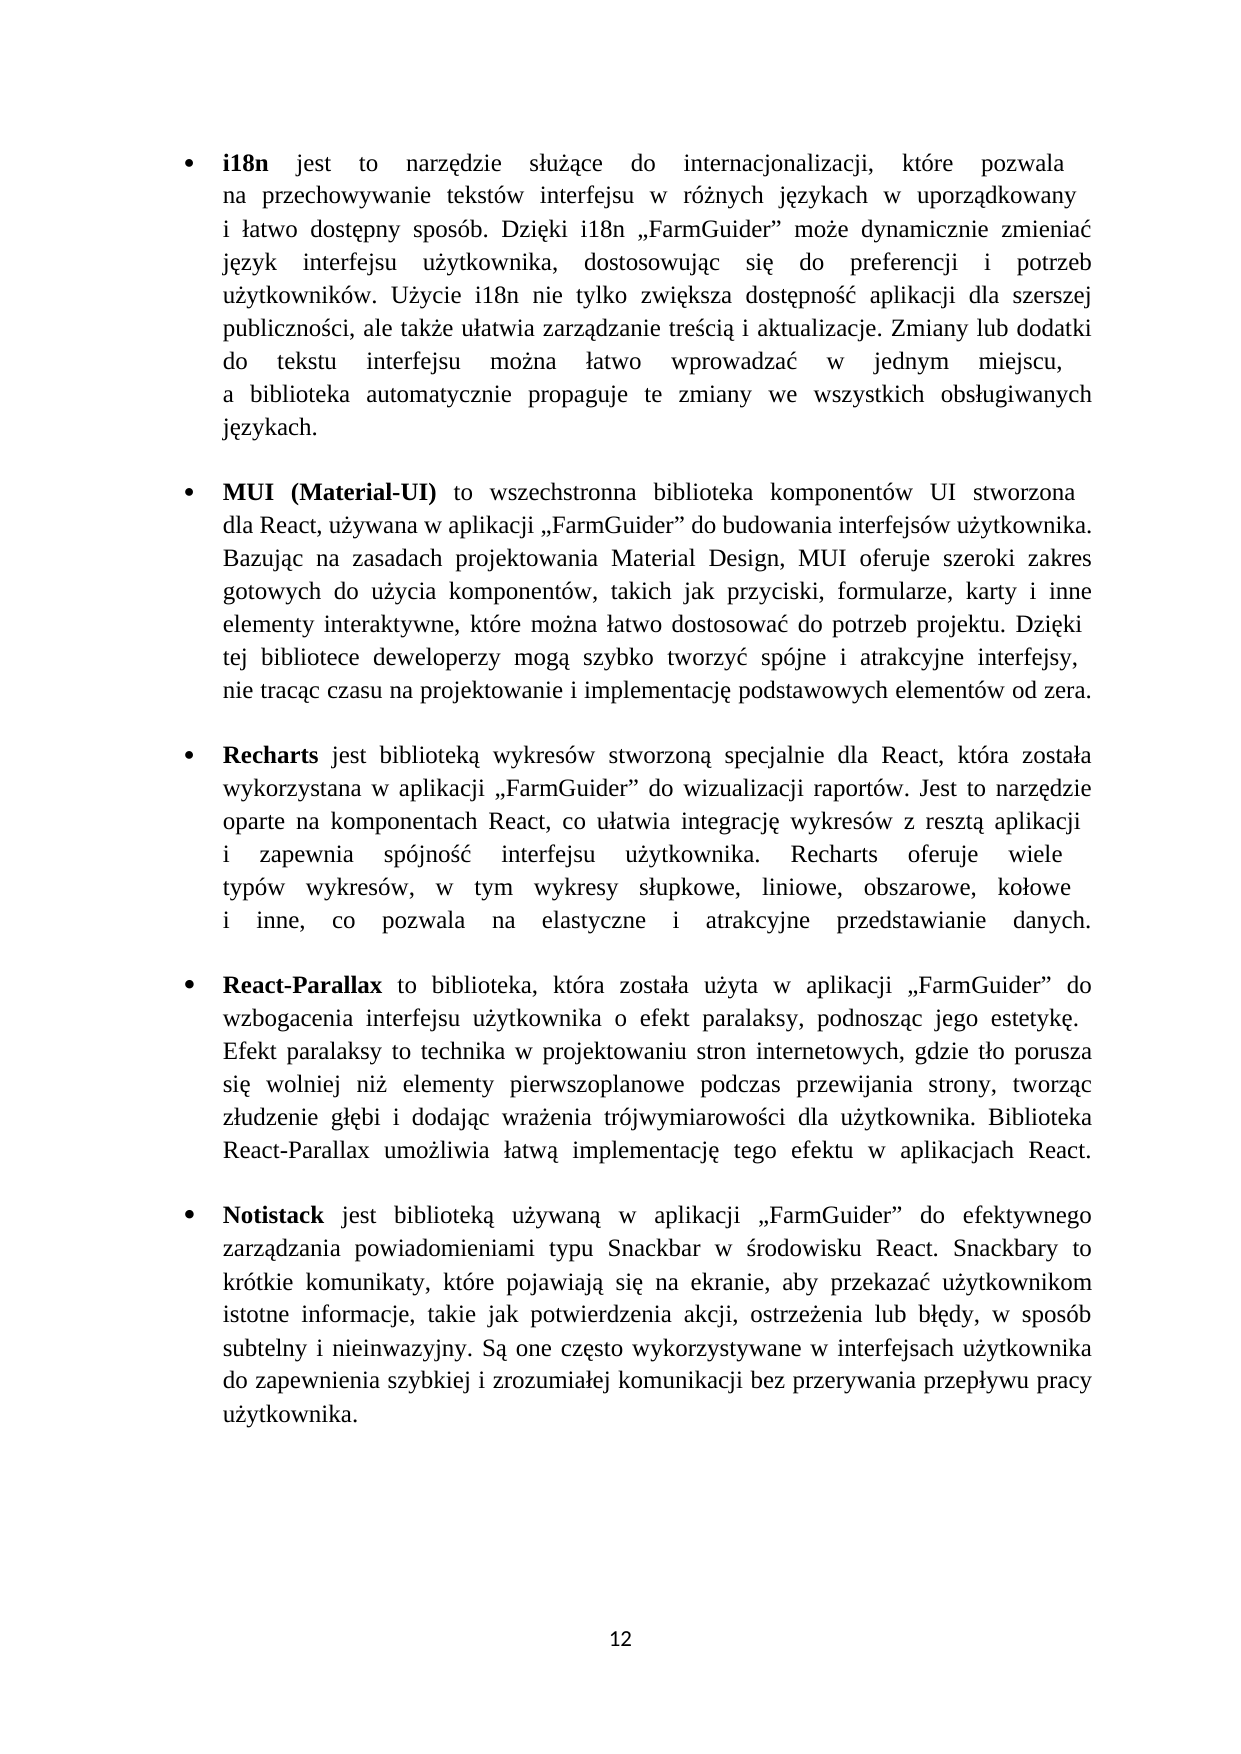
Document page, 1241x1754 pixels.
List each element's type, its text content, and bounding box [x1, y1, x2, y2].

list i18n jest to narzędzie służące do internacjonalizacji, które pozwala na przechowywanie tekstów interfejsu w różnych językach w uporządkowany i łatwo dostępny sposób. Dzięki i18n „FarmGuider” może dynamicznie zmieniać język interfejsu użytkownika, dostosowując się do preferencji i potrzeb użytkowników. Użycie i18n nie tylko zwiększa dostępność aplikacji dla szerszej publiczności, ale także ułatwia zarządzanie treścią i aktualizacje. Zmiany lub dodatki do tekstu interfejsu można łatwo wprowadzać w jednym miejscu, a biblioteka automatycznie propaguje te zmiany we wszystkich obsługiwanych językach. [185, 148, 1093, 473]
list Recharts jest biblioteką wykresów stworzoną specjalnie dla React, która została wykorzystana w aplikacji „FarmGuider” do wizualizacji raportów. Jest to narzędzie oparte na komponentach React, co ułatwia integrację wykresów z resztą aplikacji i zapewnia spójność interfejsu użytkownika. Recharts oferuje wiele typów wykresów, w tym wykresy słupkowe, liniowe, obszarowe, kołowe i inne, co pozwala na elastyczne i atrakcyjne przedstawianie danych. [185, 740, 1093, 966]
list MUI (Material-UI) to wszechstronna biblioteka komponentów UI stworzona dla React, używana w aplikacji „FarmGuider” do budowania interfejsów użytkownika. Bazując na zasadach projektowania Material Design, MUI oferuje szeroki zakres gotowych do użycia komponentów, takich jak przyciski, formularze, karty i inne elementy interaktywne, które można łatwo dostosować do potrzeb projektu. Dzięki tej bibliotece deweloperzy mogą szybko tworzyć spójne i atrakcyjne interfejsy, nie tracąc czasu na projektowanie i implementację podstawowych elementów od zera. [185, 477, 1093, 736]
list React-Parallax to biblioteka, która została użyta w aplikacji „FarmGuider” do wzbogacenia interfejsu użytkownika o efekt paralaksy, podnosząc jego estetykę. Efekt paralaksy to technika w projektowaniu stron internetowych, gdzie tło porusza się wolniej niż elementy pierwszoplanowe podczas przewijania strony, tworząc złudzenie głębi i dodając wrażenia trójwymiarowości dla użytkownika. Biblioteka React-Parallax umożliwia łatwą implementację tego efektu w aplikacjach React. [185, 970, 1093, 1196]
list Notistack jest biblioteką używaną w aplikacji „FarmGuider” do efektywnego zarządzania powiadomieniami typu Snackbar w środowisku React. Snackbary to krótkie komunikaty, które pojawiają się na ekranie, aby przekazać użytkownikom istotne informacje, takie jak potwierdzenia akcji, ostrzeżenia lub błędy, w sposób subtelny i nieinwazyjny. Są one często wykorzystywane w interfejsach użytkownika do zapewnienia szybkiej i zrozumiałej komunikacji bez przerywania przepływu pracy użytkownika. [185, 1201, 1093, 1427]
